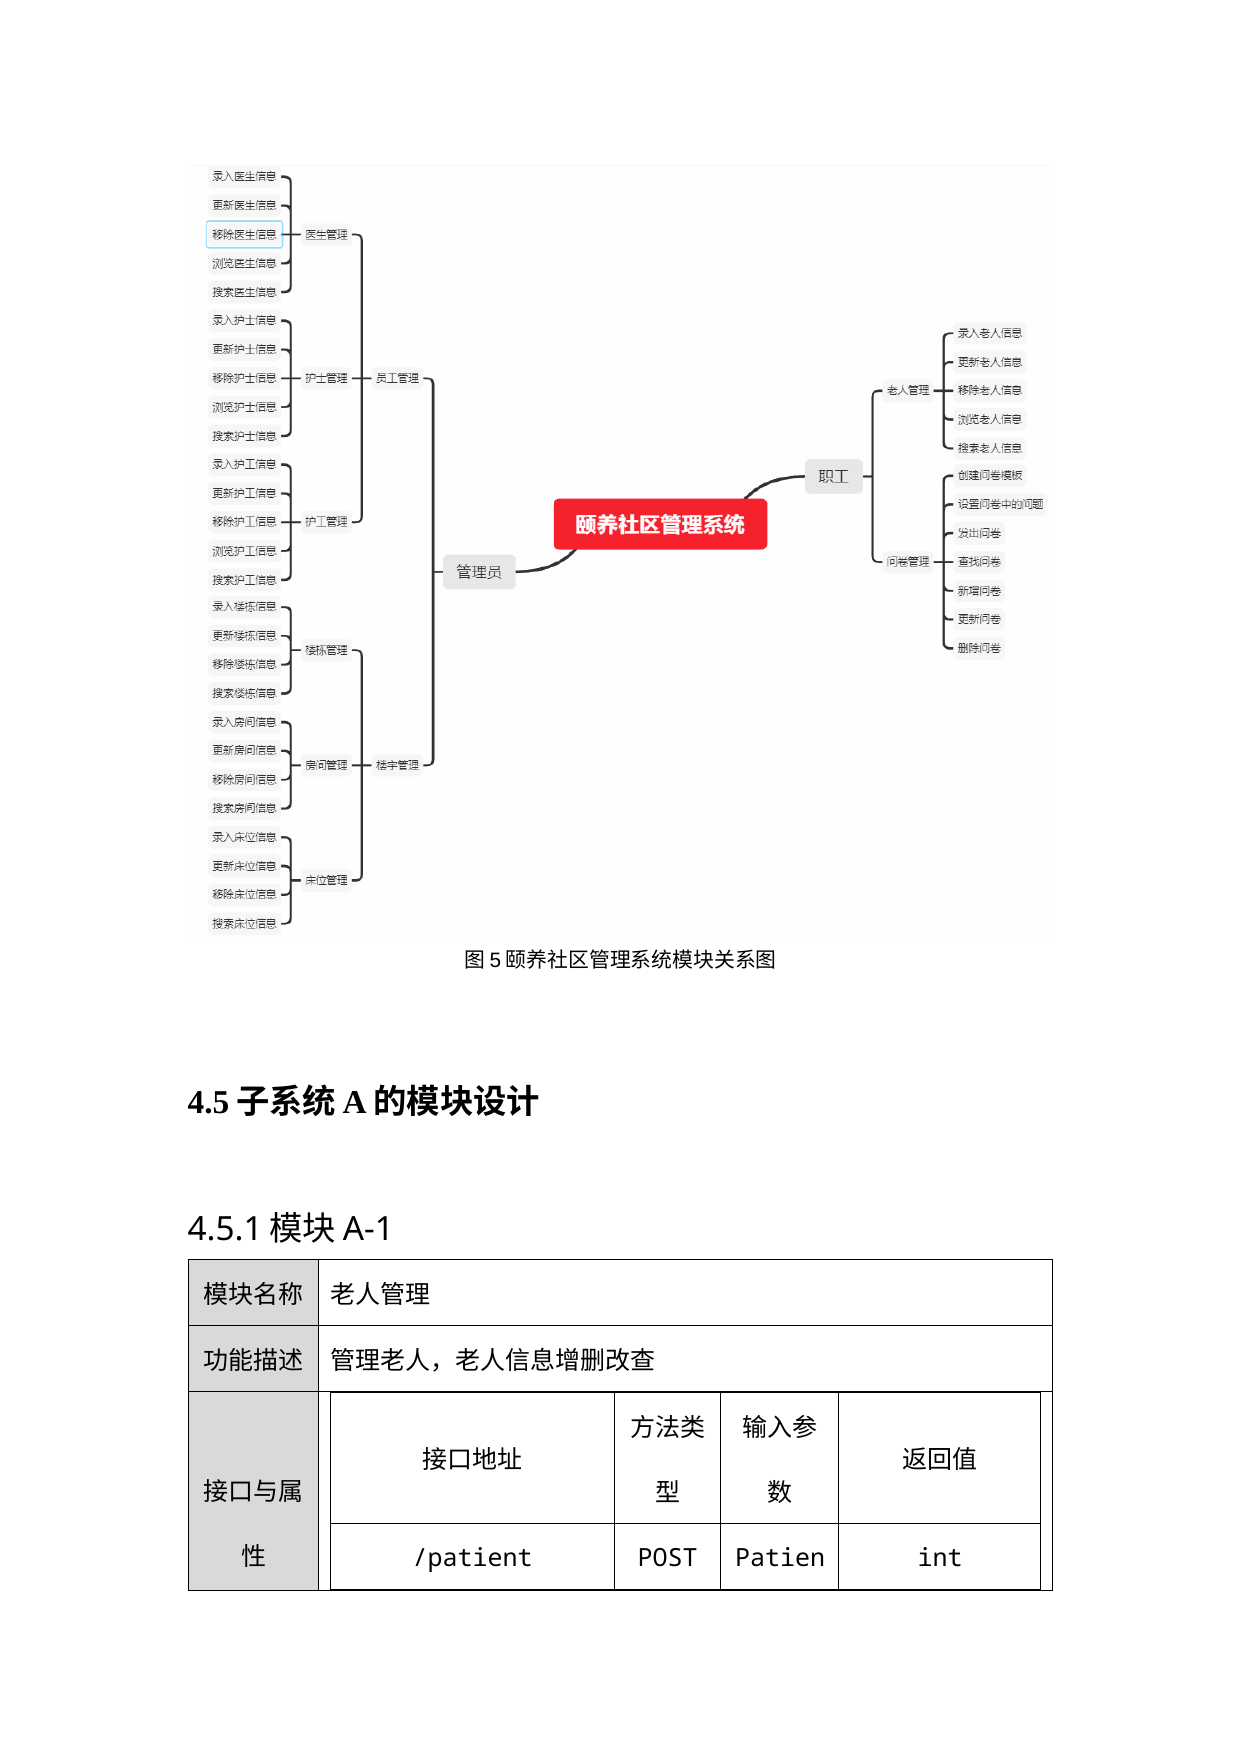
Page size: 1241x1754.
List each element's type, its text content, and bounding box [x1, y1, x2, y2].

table_cell [1041, 1392, 1052, 1590]
table_cell [721, 1393, 838, 1523]
picture [187, 165, 1052, 938]
table_cell [615, 1524, 720, 1589]
table_cell [319, 1392, 330, 1590]
subtitle 4.5子系统A的模块设计 [187, 1067, 1053, 1132]
table_cell [839, 1393, 1040, 1523]
table_cell 功能描述 [189, 1326, 318, 1391]
table_header 老人管理 [319, 1260, 1052, 1325]
table_cell [839, 1524, 1040, 1589]
table_cell 管理老人，老人信息增删改查 [319, 1326, 1052, 1391]
table_cell 接口与属性 [189, 1392, 318, 1590]
table_header 模块名称 [189, 1260, 318, 1325]
table_cell [615, 1393, 720, 1523]
table_cell [331, 1524, 614, 1589]
text 4.5.1模块A-1 [187, 1194, 1053, 1259]
table_cell [331, 1393, 614, 1523]
table_cell [721, 1524, 838, 1589]
